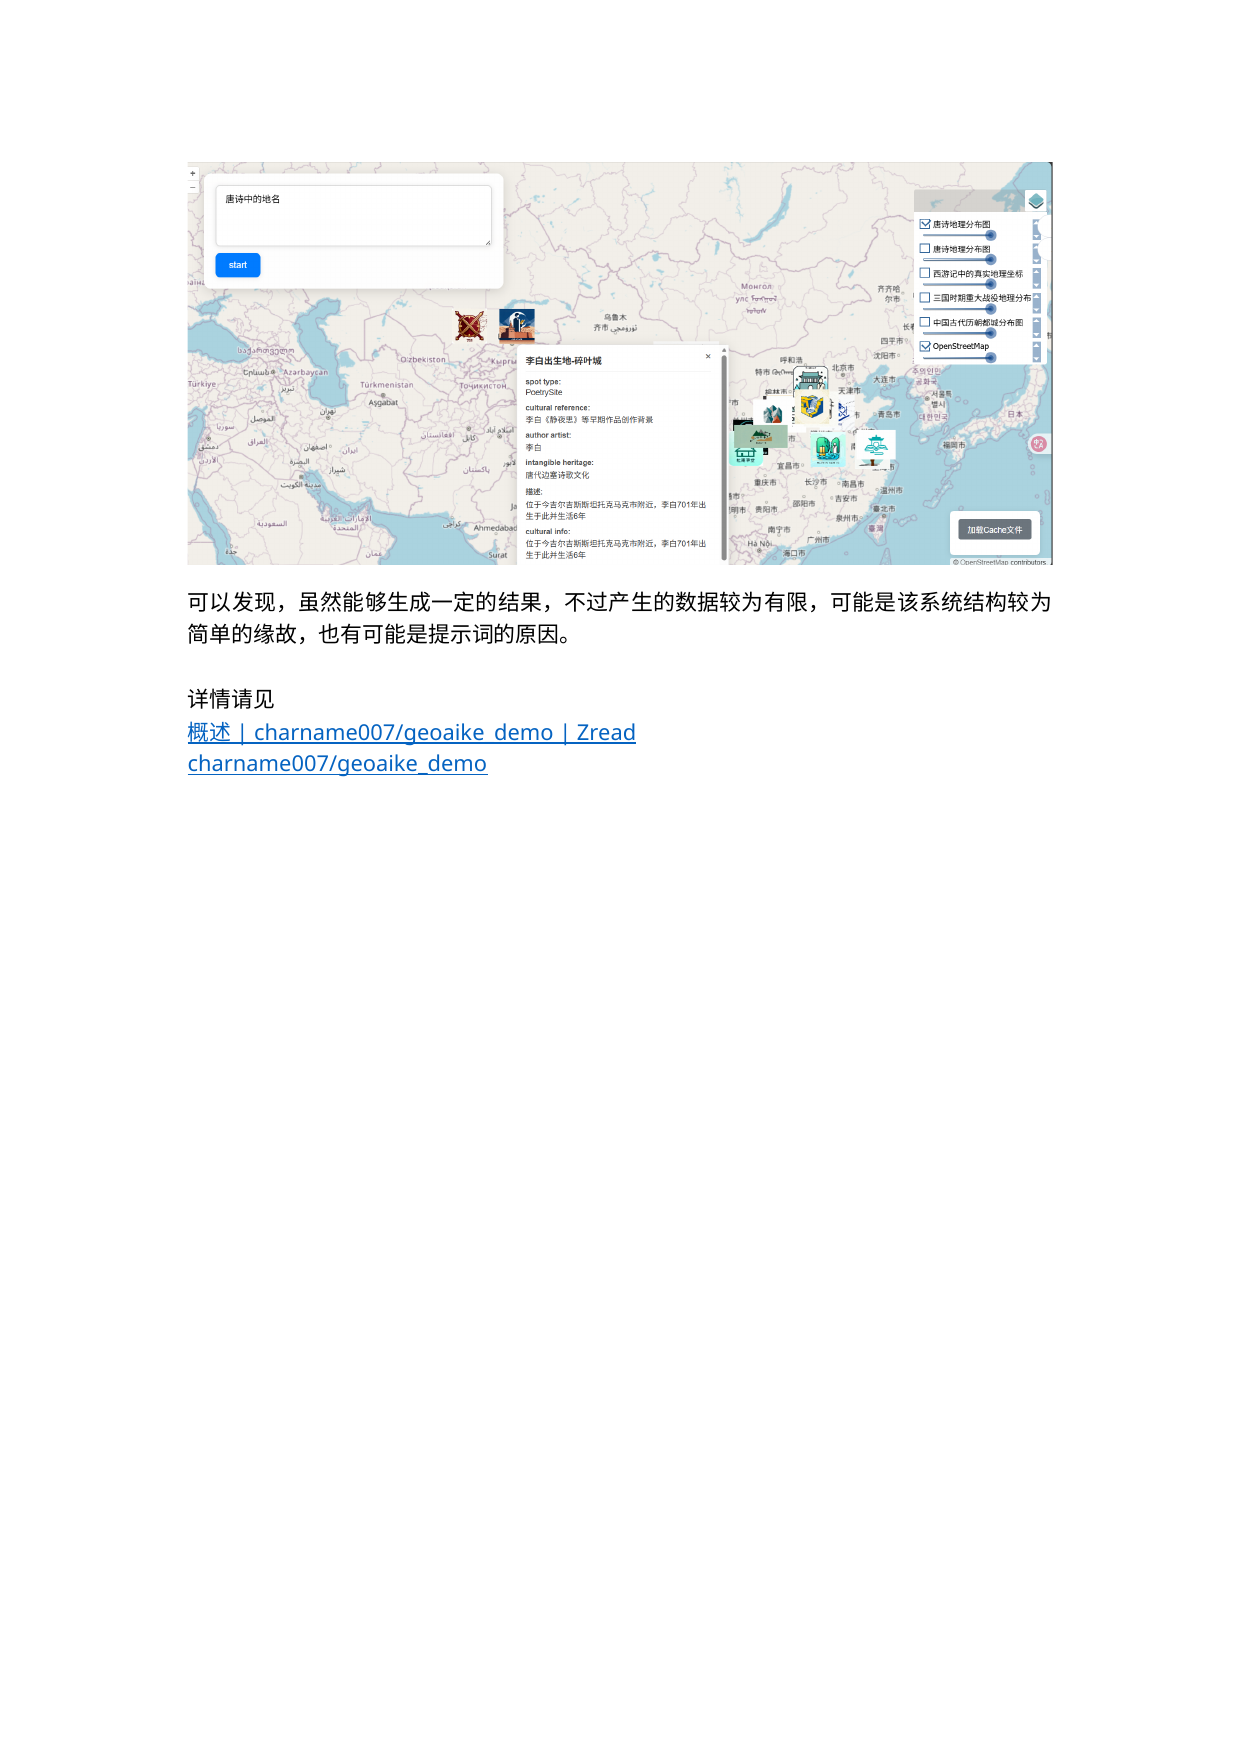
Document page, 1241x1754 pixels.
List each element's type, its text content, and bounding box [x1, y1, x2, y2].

picture [187, 162, 1053, 565]
text 详情请见 [187, 682, 1053, 714]
text charname007/geoaike_demo [187, 747, 1053, 779]
text 可以发现，虽然能够生成一定的结果，不过产生的数据较为有限，可能是该系统结构较为简单的缘故，也有可能是提示词的原因。 [187, 584, 1053, 649]
text 概述 | charname007/geoaike_demo | Zread [187, 714, 1053, 747]
